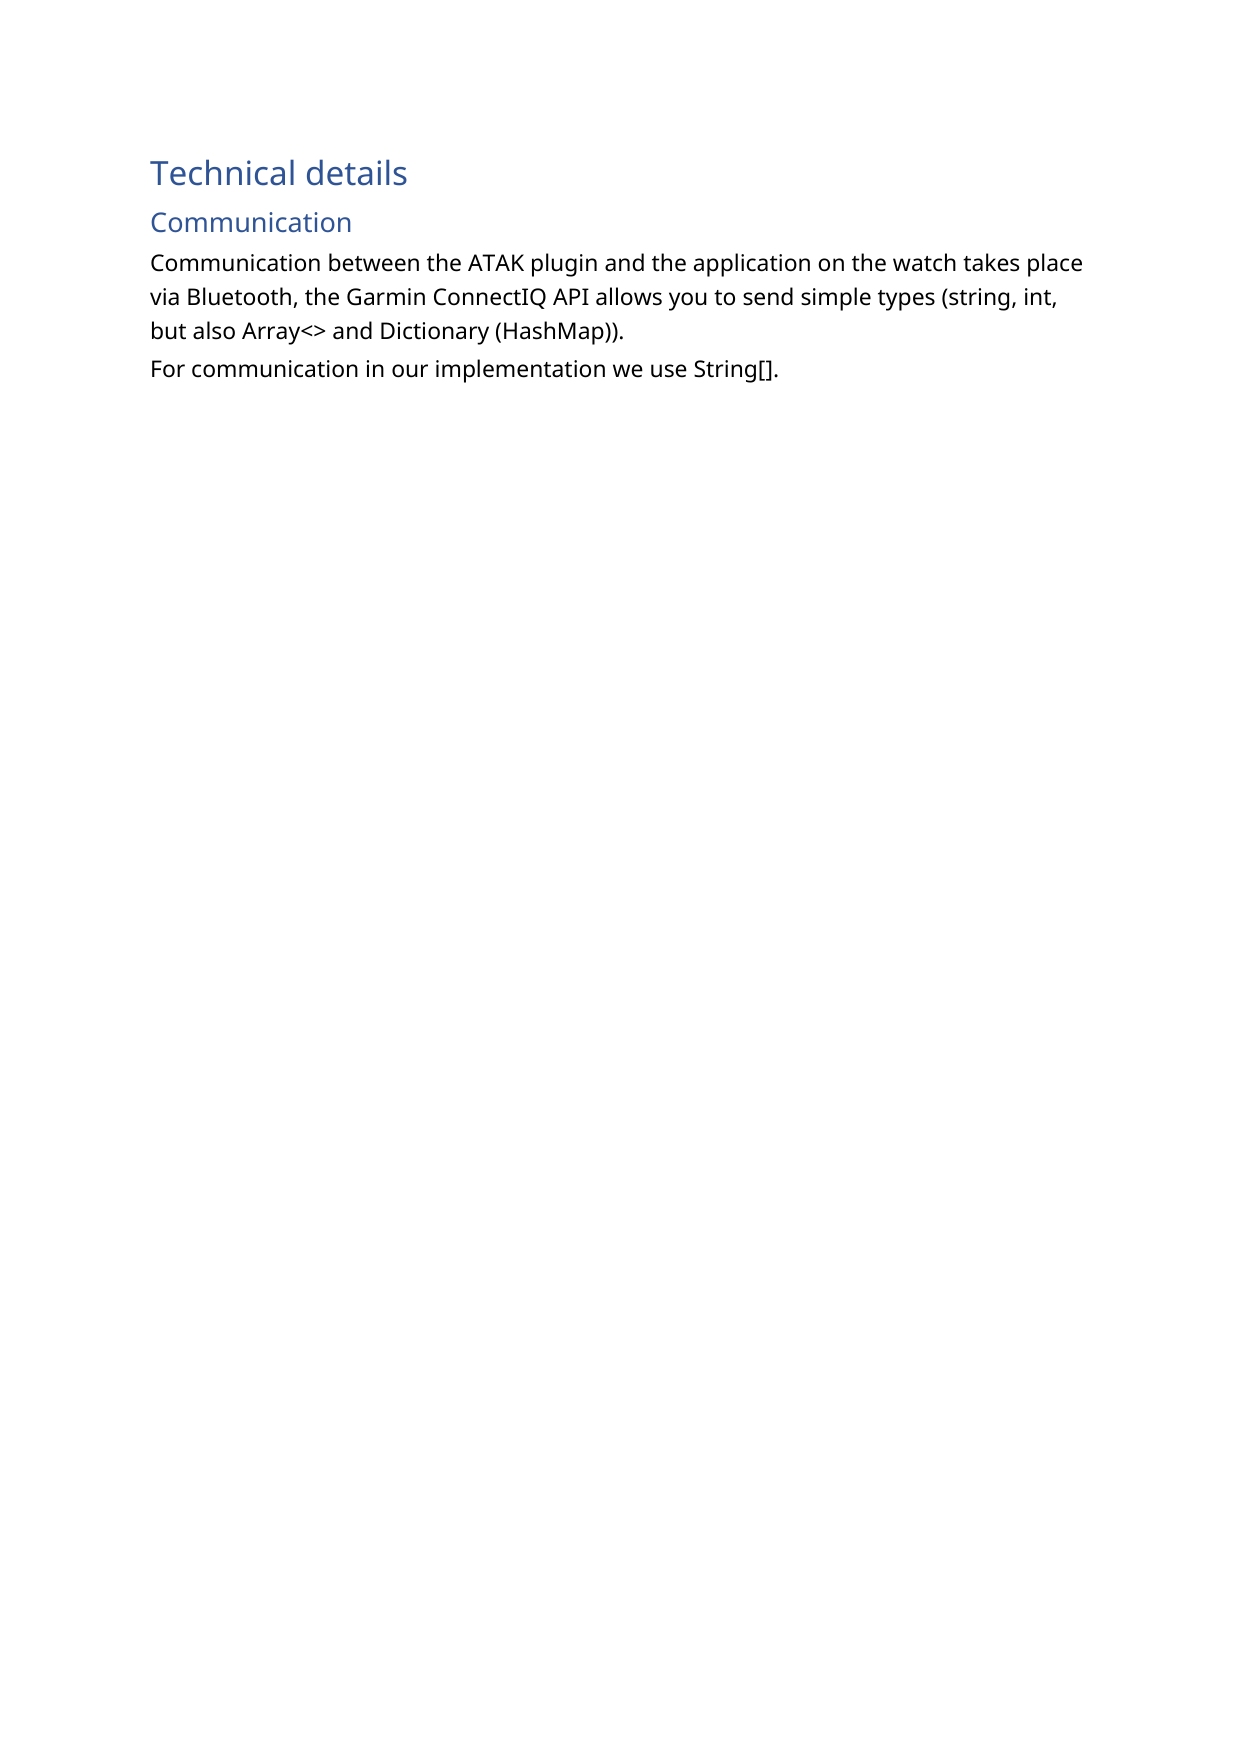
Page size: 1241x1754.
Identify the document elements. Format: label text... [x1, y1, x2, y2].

subtitle Communication between the ATAK plugin and the application on the watch takes place via Bluetooth, the Garmin ConnectIQ API allows you to send simple types (string, int, but also Array<> and Dictionary (HashMap)). [150, 247, 1090, 346]
subtitle Technical details [150, 150, 1090, 195]
subtitle Communication [150, 203, 1090, 240]
subtitle For communication in our implementation we use String[]. [150, 352, 1090, 384]
